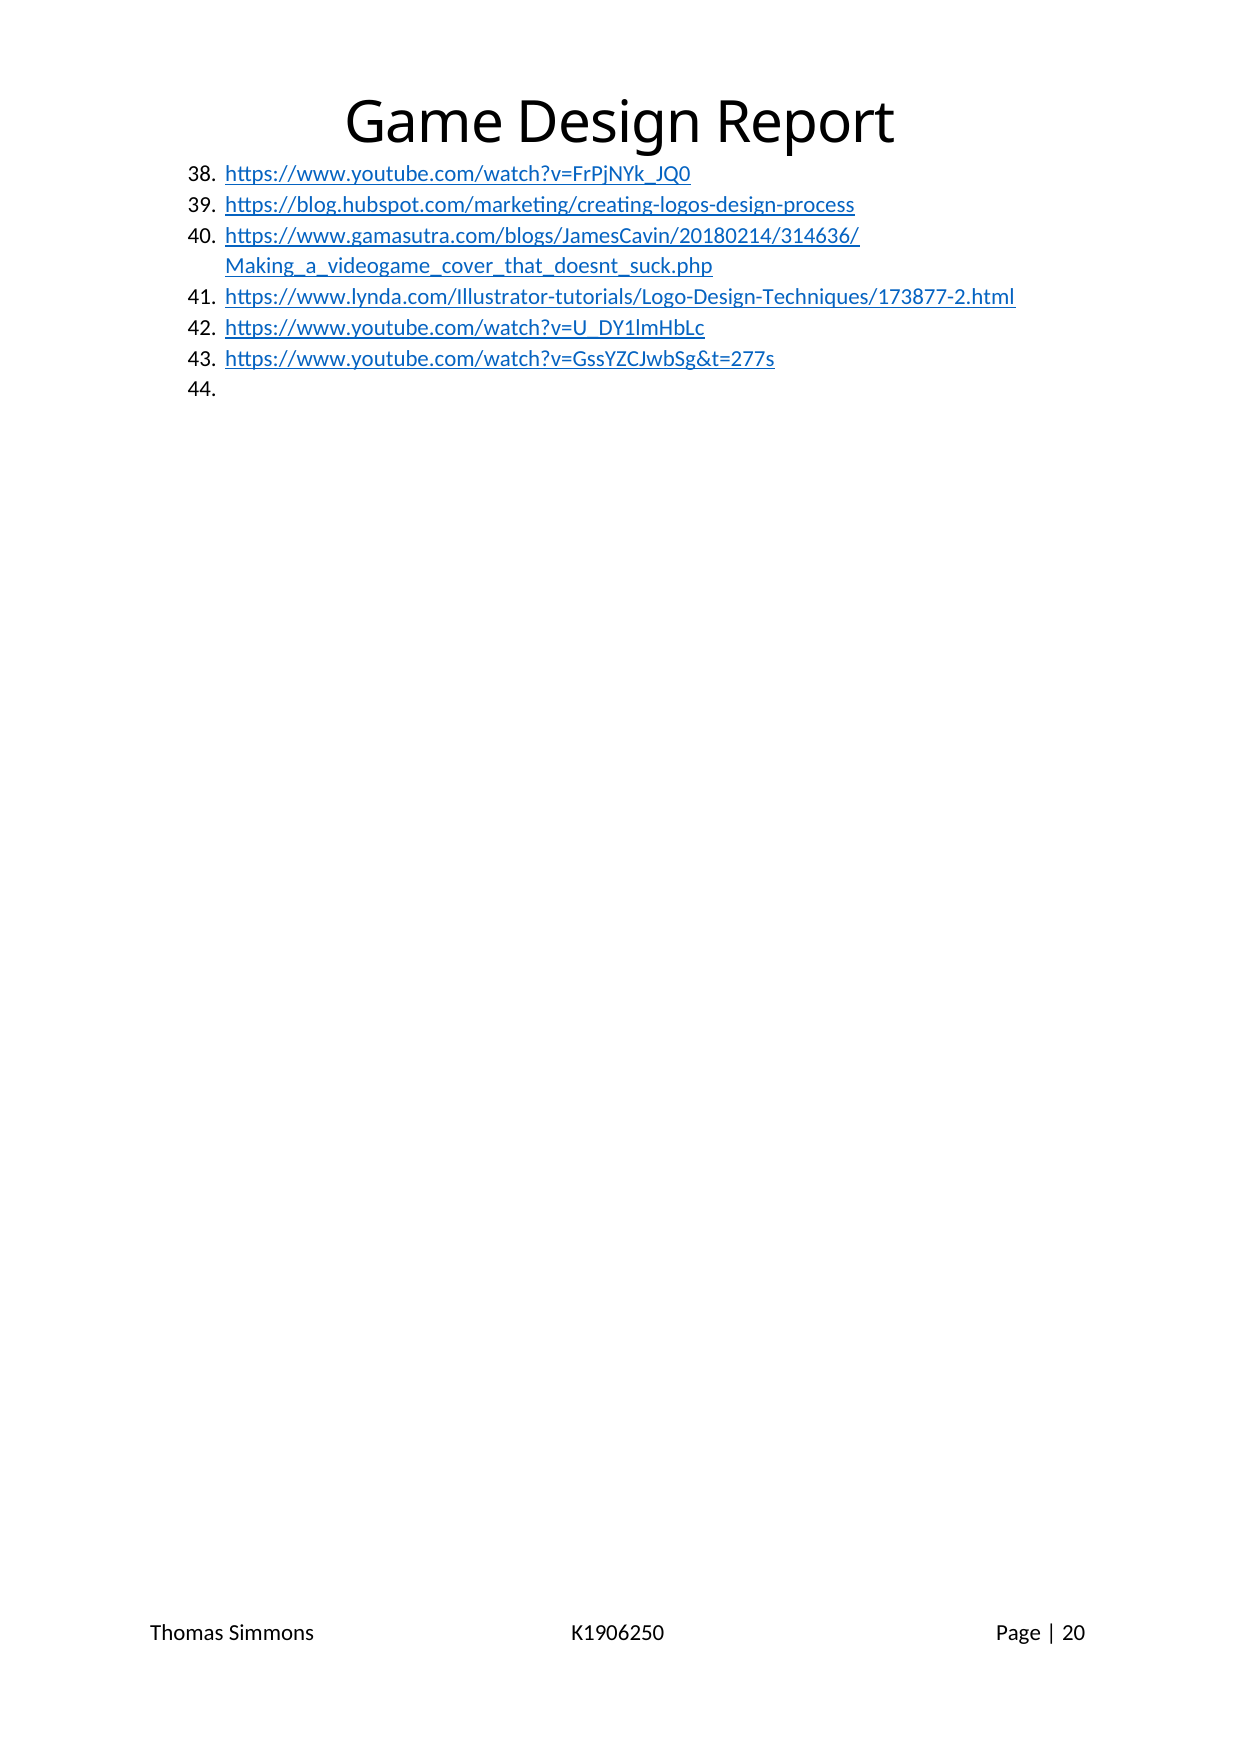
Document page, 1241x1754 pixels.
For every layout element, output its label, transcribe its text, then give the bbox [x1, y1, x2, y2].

list https://blog.hubspot.com/marketing/creating-logos-design-process [187, 190, 1090, 218]
list https://www.youtube.com/watch?v=U_DY1lmHbLc [187, 313, 1090, 341]
list https://www.gamasutra.com/blogs/JamesCavin/20180214/314636/Making_a_videogame_cover_that_doesnt_suck.php [187, 221, 1090, 280]
list https://www.youtube.com/watch?v=GssYZCJwbSg&t=277s [187, 344, 1090, 372]
list https://www.lynda.com/Illustrator-tutorials/Logo-Design-Techniques/173877-2.html [187, 282, 1090, 310]
list https://www.youtube.com/watch?v=FrPjNYk_JQ0 [187, 159, 1090, 187]
